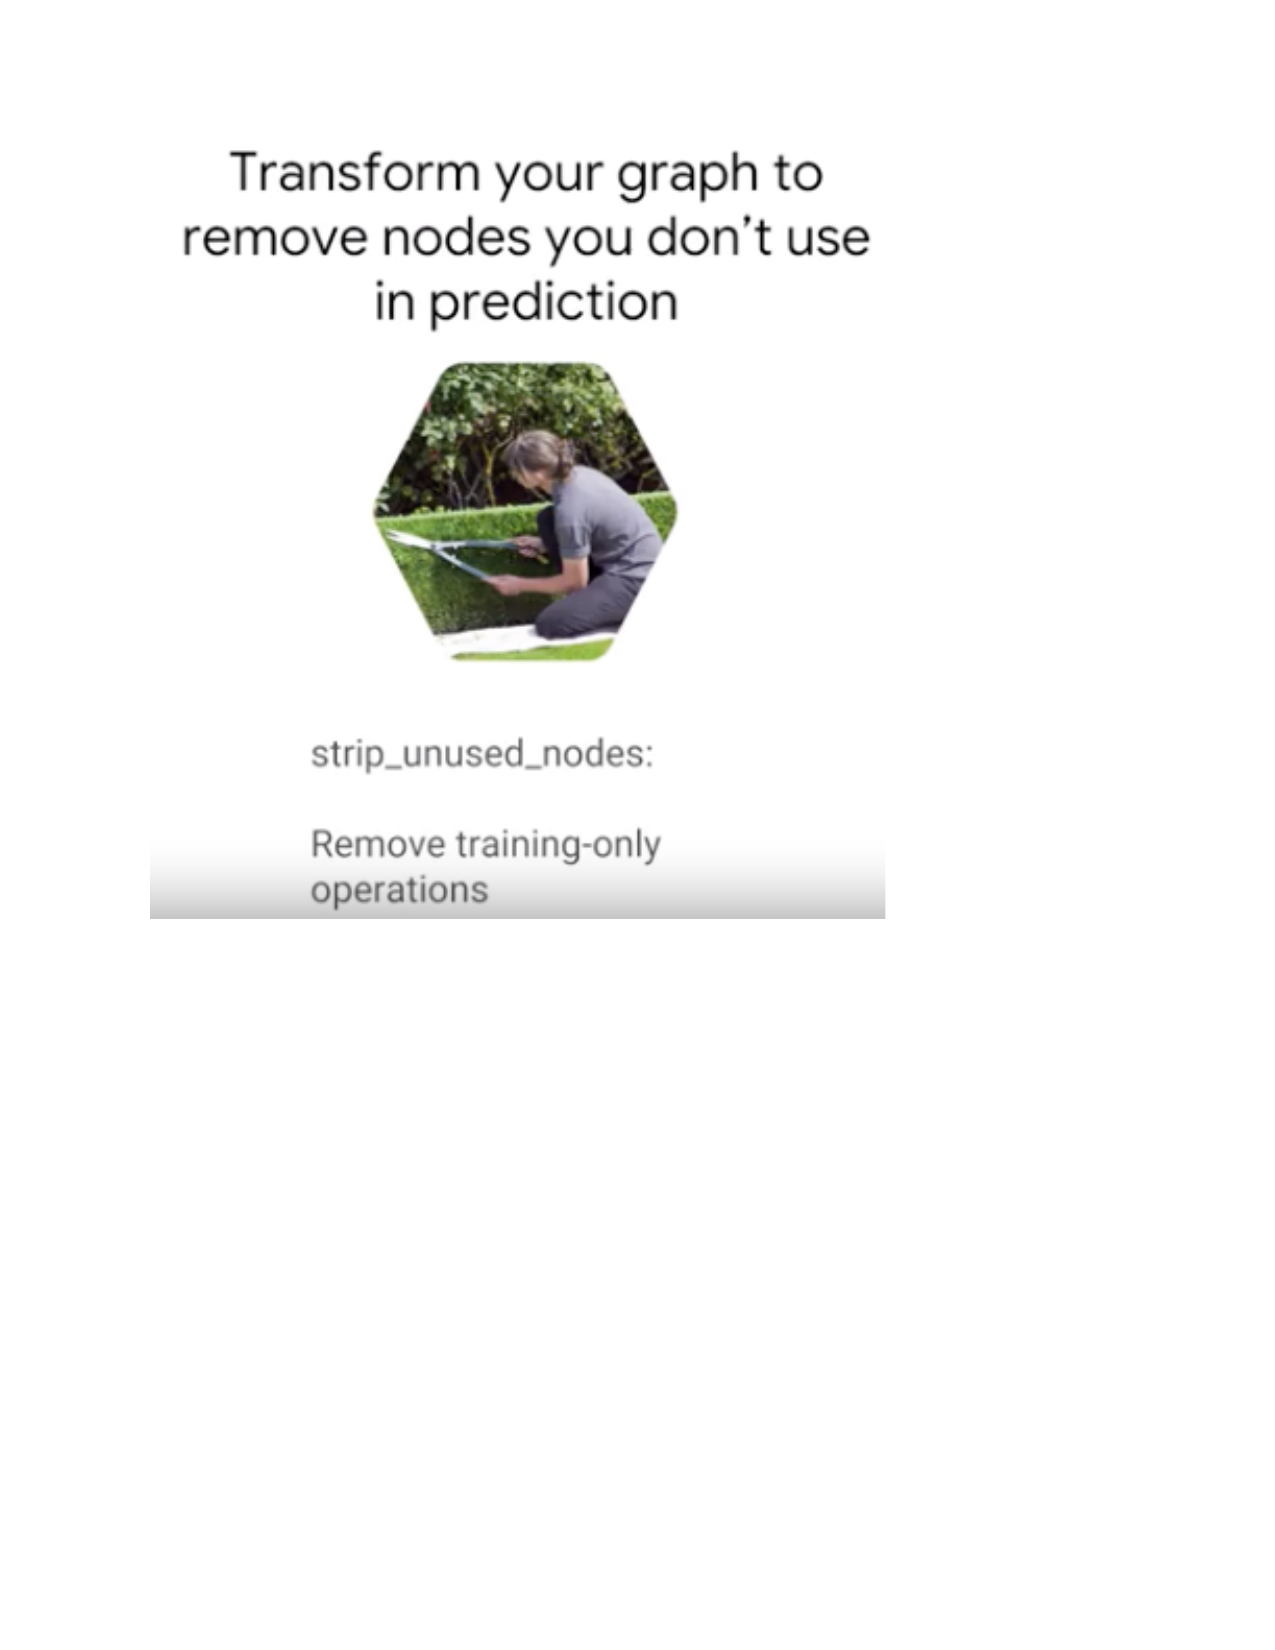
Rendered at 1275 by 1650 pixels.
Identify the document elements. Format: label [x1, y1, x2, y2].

picture [150, 150, 886, 919]
